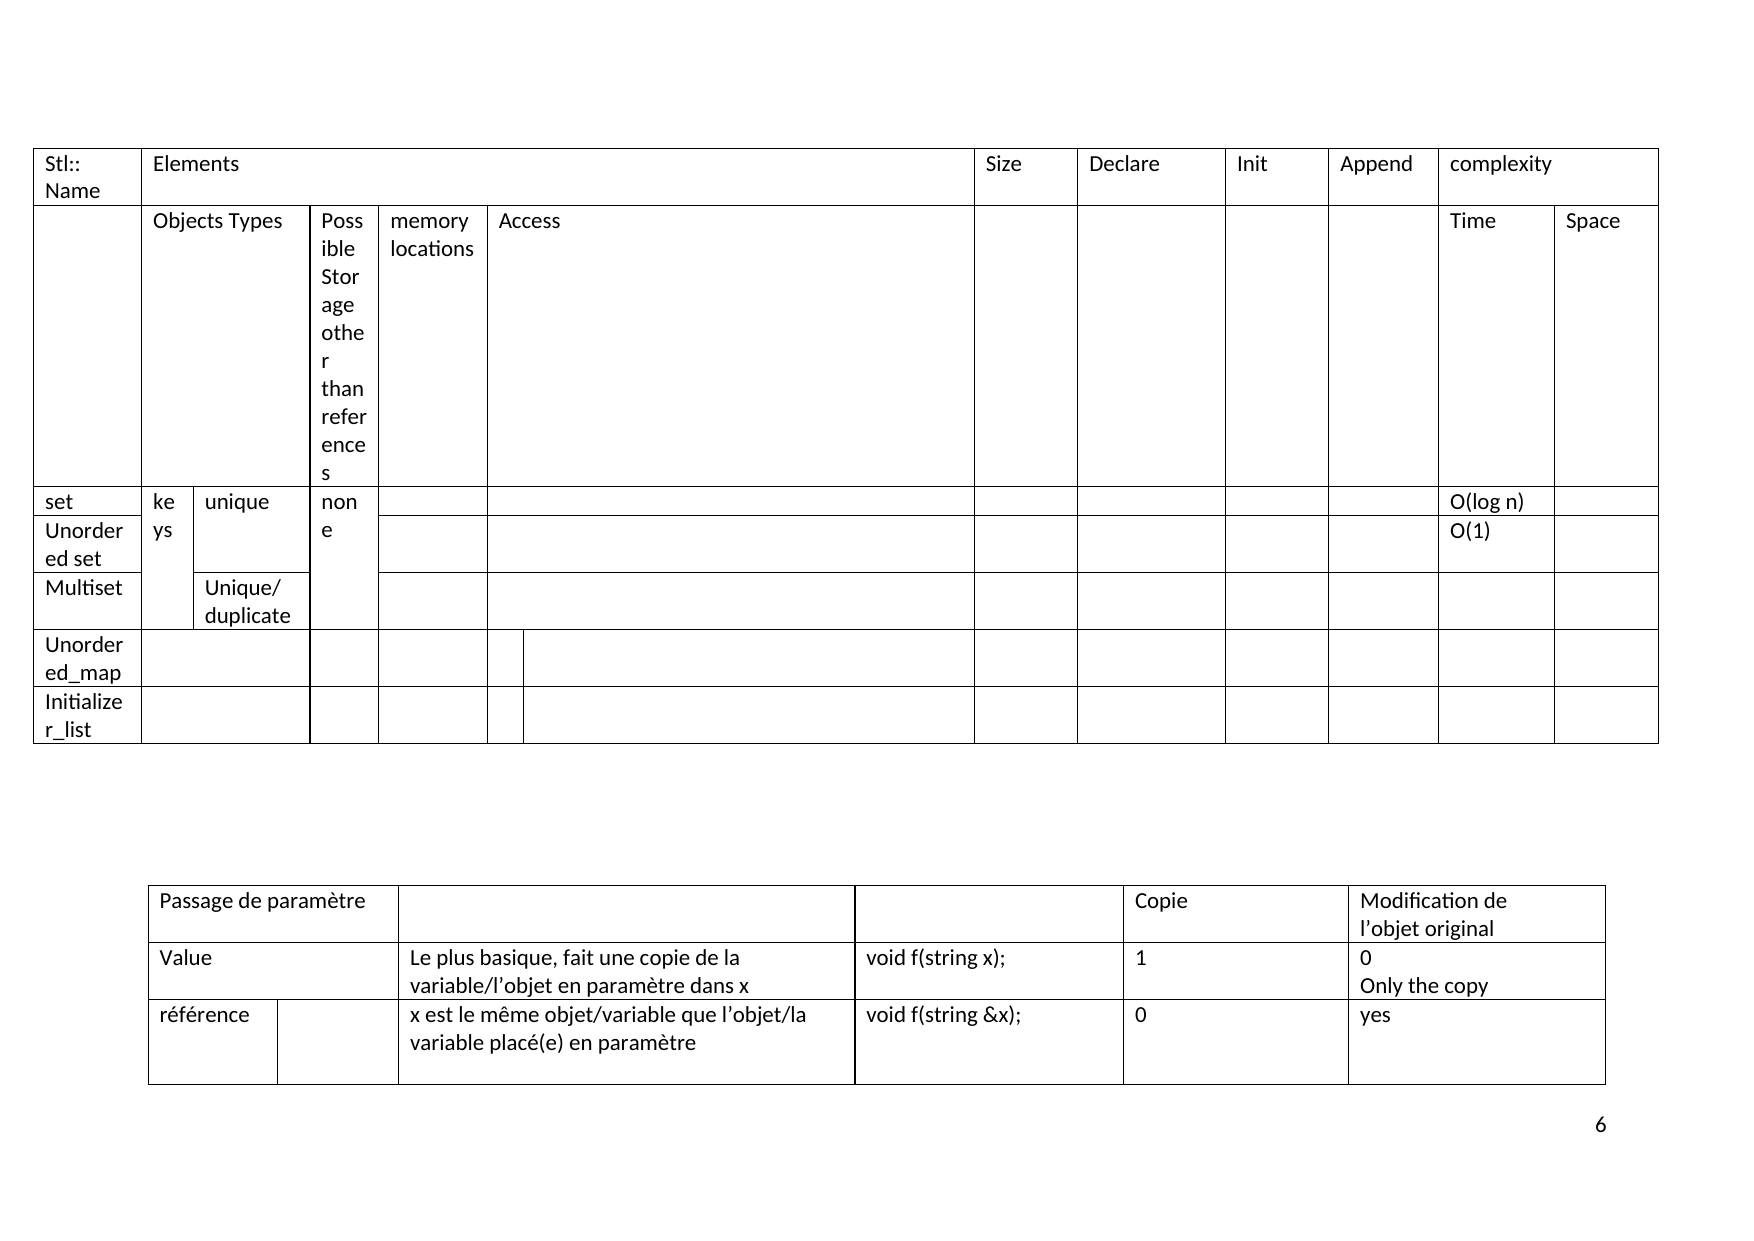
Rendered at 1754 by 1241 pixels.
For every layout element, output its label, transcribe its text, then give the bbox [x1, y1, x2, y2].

table_cell void f(string &x); [856, 1000, 1123, 1084]
table_header Declare [1078, 149, 1225, 205]
table_cell [379, 687, 487, 743]
table_header Elements [142, 149, 974, 205]
table_cell [1439, 630, 1554, 686]
table_cell [524, 687, 974, 743]
table_cell référence [149, 1000, 277, 1084]
table_cell Unordered set [34, 516, 141, 572]
table_cell [379, 573, 487, 629]
table_cell [975, 573, 1077, 629]
table_cell [1329, 630, 1438, 686]
table_cell set [34, 487, 141, 515]
table_cell 1 [1124, 943, 1348, 999]
table_cell Time [1439, 206, 1554, 486]
table_cell [278, 1000, 398, 1084]
table_cell [142, 630, 309, 686]
table_header complexity [1439, 149, 1658, 205]
table_cell keys [142, 487, 193, 629]
table_cell Access [488, 206, 974, 486]
table_header Append [1329, 149, 1438, 205]
table_cell Initializer_list [34, 687, 141, 743]
table_header Copie [1124, 886, 1348, 942]
table_cell [1329, 573, 1438, 629]
table_cell [1078, 573, 1225, 629]
table_cell Unordered_map [34, 630, 141, 686]
table_cell [1226, 487, 1328, 515]
table_cell [1226, 687, 1328, 743]
table_cell [1329, 687, 1438, 743]
table_cell [488, 630, 523, 686]
table_cell [488, 516, 974, 572]
table_cell [1555, 487, 1658, 515]
table_header Size [975, 149, 1077, 205]
table_cell [1329, 516, 1438, 572]
table_cell [975, 630, 1077, 686]
table_cell [1078, 687, 1225, 743]
table_cell Space [1555, 206, 1658, 486]
table_cell yes [1349, 1000, 1605, 1084]
table_header [856, 886, 1123, 942]
table_cell [379, 630, 487, 686]
table_cell [488, 687, 523, 743]
table_cell [1226, 573, 1328, 629]
table_cell [311, 630, 378, 686]
table_cell 0 [1124, 1000, 1348, 1084]
table_header Init [1226, 149, 1328, 205]
table_cell [975, 487, 1077, 515]
table_cell x est le même objet/variable que l’objet/la variable placé(e) en paramètre [399, 1000, 854, 1084]
table_cell [975, 687, 1077, 743]
table_cell [379, 516, 487, 572]
table_cell [524, 630, 974, 686]
table_cell [1555, 630, 1658, 686]
table_cell [1226, 516, 1328, 572]
table_cell Multiset [34, 573, 141, 629]
table_cell [34, 206, 141, 486]
table_cell [1329, 206, 1438, 486]
table_cell 0 Only the copy [1349, 943, 1605, 999]
table_header [399, 886, 854, 942]
table_cell Unique/duplicate [194, 573, 309, 629]
table_cell [1439, 573, 1554, 629]
table_cell void f(string x); [856, 943, 1123, 999]
table_cell [1078, 516, 1225, 572]
table_cell [975, 206, 1077, 486]
table_header Passage de paramètre [149, 886, 398, 942]
table_cell [1555, 516, 1658, 572]
table_cell [975, 516, 1077, 572]
table_cell [488, 487, 974, 515]
table_cell [1078, 206, 1225, 486]
table_cell [1555, 573, 1658, 629]
table_cell [1078, 630, 1225, 686]
table_cell [1226, 630, 1328, 686]
table_cell none [311, 487, 378, 629]
table_cell unique [194, 487, 309, 572]
table_header Stl:: Name [34, 149, 141, 205]
table_cell [1329, 487, 1438, 515]
table_cell O(log n) [1439, 487, 1554, 515]
table_cell Objects Types [142, 206, 309, 486]
table_cell [1078, 487, 1225, 515]
table_cell Possible Storage other than references [311, 206, 378, 486]
table_cell [379, 487, 487, 515]
table_cell [1226, 206, 1328, 486]
table_cell [1555, 687, 1658, 743]
table_cell [1439, 687, 1554, 743]
table_cell O(1) [1439, 516, 1554, 572]
table_cell [142, 687, 309, 743]
table_cell Le plus basique, fait une copie de la variable/l’objet en paramètre dans x [399, 943, 854, 999]
table_cell memory locations [379, 206, 487, 486]
table_cell [488, 573, 974, 629]
table_cell [311, 687, 378, 743]
table_cell Value [149, 943, 398, 999]
table_header Modification de l’objet original [1349, 886, 1605, 942]
